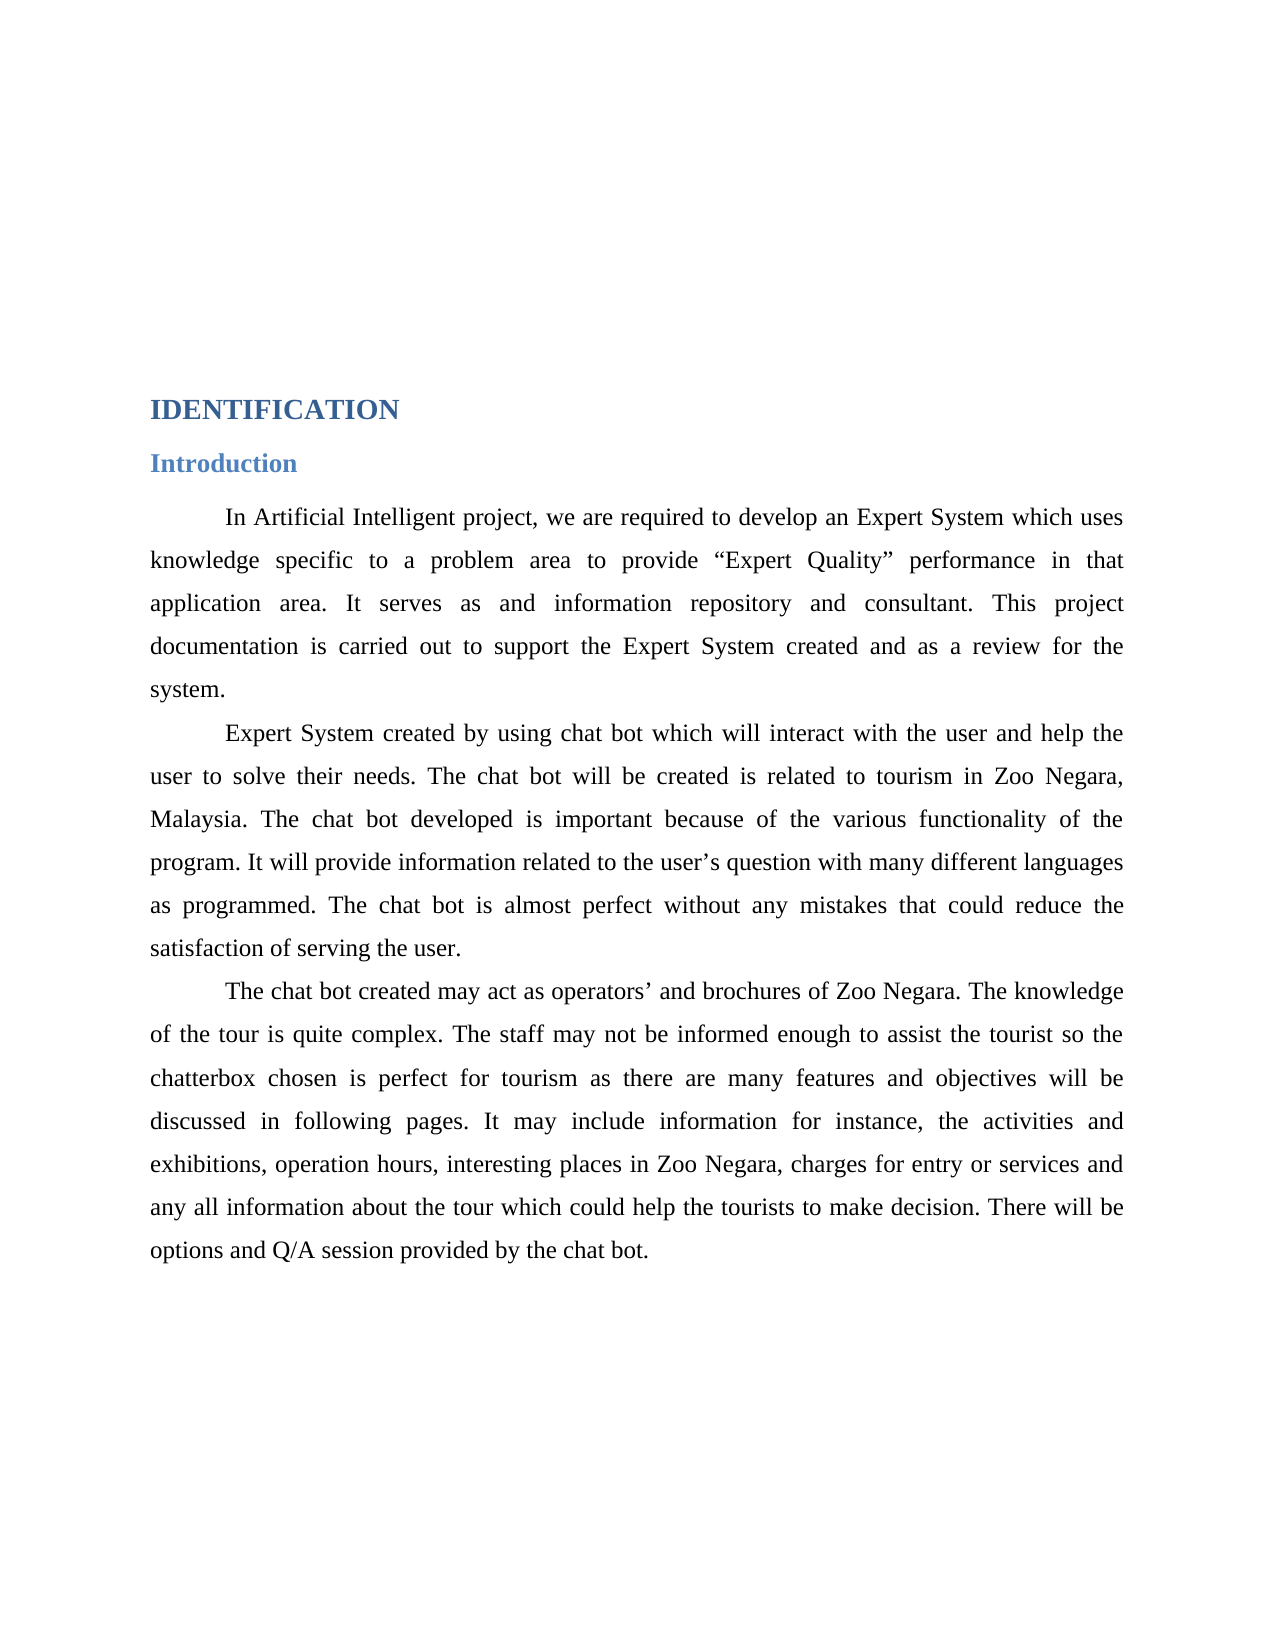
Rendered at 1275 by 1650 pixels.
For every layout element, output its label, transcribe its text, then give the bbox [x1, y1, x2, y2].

subtitle Introduction [150, 447, 1125, 478]
text In Artificial Intelligent project, we are required to develop an Expert System which uses knowledge specific to a problem area to provide “Expert Quality” performance in that application area. It serves as and information repository and consultant. This project documentation is carried out to support the Expert System created and as a review for the system. [150, 502, 1125, 703]
subtitle IDENTIFICATION [150, 392, 1125, 426]
text The chat bot created may act as operators’ and brochures of Zoo Negara. The knowledge of the tour is quite complex. The staff may not be informed enough to assist the tourist so the chatterbox chosen is perfect for tourism as there are many features and objectives will be discussed in following pages. It may include information for instance, the activities and exhibitions, operation hours, interesting places in Zoo Negara, charges for entry or services and any all information about the tour which could help the tourists to make decision. There will be options and Q/A session provided by the chat bot. [150, 976, 1125, 1264]
text Expert System created by using chat bot which will interact with the user and help the user to solve their needs. The chat bot will be created is related to tourism in Zoo Negara, Malaysia. The chat bot developed is important because of the various functionality of the program. It will provide information related to the user’s question with many different languages as programmed. The chat bot is almost perfect without any mistakes that could reduce the satisfaction of serving the user. [150, 718, 1125, 962]
